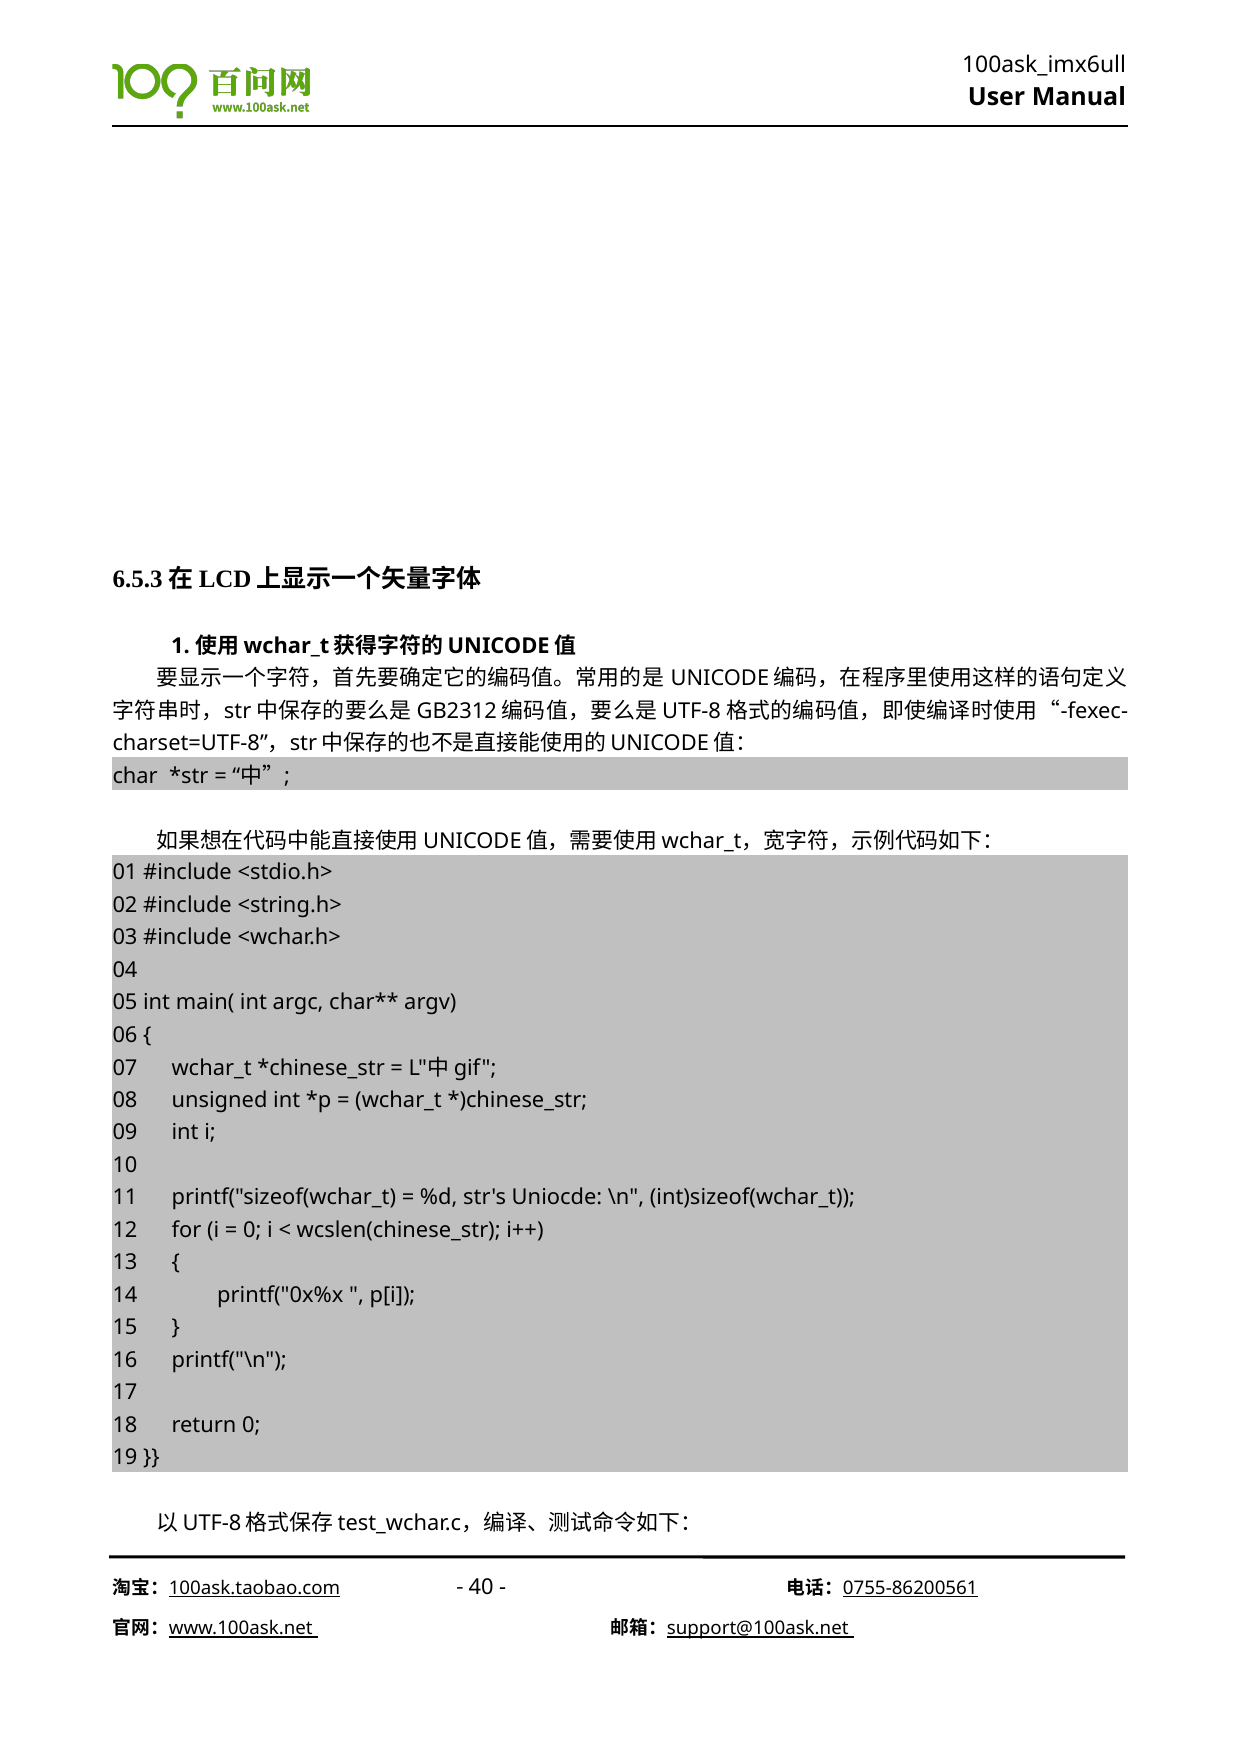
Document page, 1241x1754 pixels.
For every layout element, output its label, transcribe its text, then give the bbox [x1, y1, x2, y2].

text char *str = “中”; [112, 757, 1128, 790]
text 05 int main( int argc, char** argv) [112, 985, 1128, 1017]
text 07 wchar_t *chinese_str = L"中gif"; [112, 1050, 1128, 1082]
text 19 }} [112, 1440, 1128, 1472]
text 14 printf("0x%x ", p[i]); [112, 1277, 1128, 1310]
text 04 [112, 952, 1128, 985]
text 13 { [112, 1245, 1128, 1277]
text 08 unsigned int *p = (wchar_t *)chinese_str; [112, 1082, 1128, 1115]
subtitle 6.5.3 在LCD上显示一个矢量字体 [112, 544, 1128, 609]
text 03 #include <wchar.h> [112, 920, 1128, 952]
subtitle 1. 使用wchar_t获得字符的UNICODE值 [112, 627, 1128, 660]
text 如果想在代码中能直接使用UNICODE值，需要使用wchar_t，宽字符，示例代码如下： [112, 822, 1128, 855]
text 02 #include <string.h> [112, 887, 1128, 920]
text 16 printf("\n"); [112, 1342, 1128, 1375]
text 以UTF-8格式保存test_wchar.c，编译、测试命令如下： [112, 1505, 1128, 1537]
text 15 } [112, 1310, 1128, 1342]
text 18 return 0; [112, 1407, 1128, 1440]
text 12 for (i = 0; i < wcslen(chinese_str); i++) [112, 1212, 1128, 1245]
text 06 { [112, 1017, 1128, 1050]
text 要显示一个字符，首先要确定它的编码值。常用的是UNICODE编码，在程序里使用这样的语句定义字符串时，str中保存的要么是GB2312编码值，要么是UTF-8格式的编码值，即使编译时使用“-fexec-charset=UTF-8”，str中保存的也不是直接能使用的UNICODE值： [112, 660, 1128, 757]
picture [112, 64, 310, 124]
text 09 int i; [112, 1115, 1128, 1147]
text 11 printf("sizeof(wchar_t) = %d, str's Uniocde: \n", (int)sizeof(wchar_t)); [112, 1180, 1128, 1212]
text 10 [112, 1147, 1128, 1180]
text 17 [112, 1375, 1128, 1407]
text 01 #include <stdio.h> [112, 855, 1128, 887]
